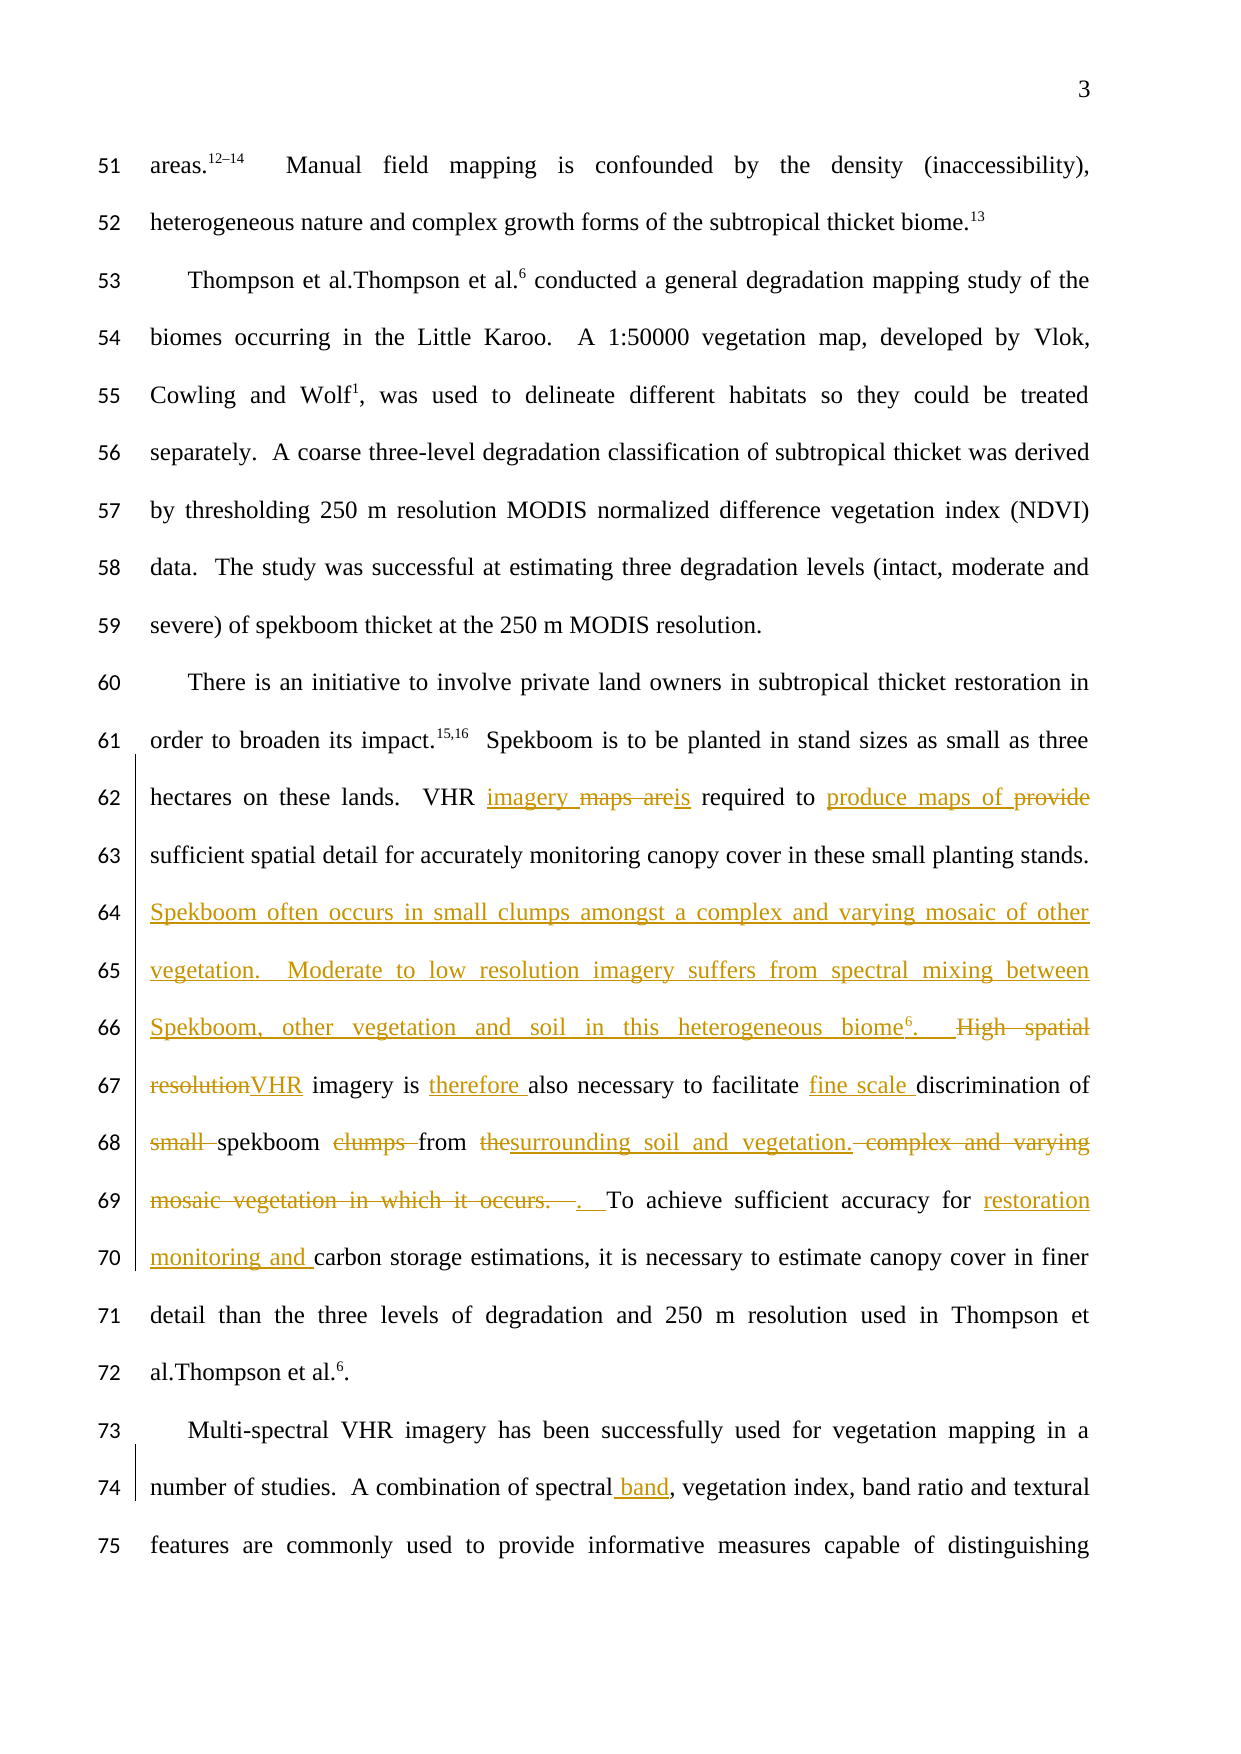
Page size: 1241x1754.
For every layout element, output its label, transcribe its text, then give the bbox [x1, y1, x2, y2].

text There is an initiative to involve private land owners in subtropical thicket restoration in order to broaden its impact.15,16 Spekboom is to be planted in stand sizes as small as three hectares on these lands. VHR required to sufficient spatial detail for accurately monitoring canopy cover in these small planting stands. imagery is also necessary to facilitate discrimination of spekboom from To achieve sufficient accuracy for carbon storage estimations, it is necessary to estimate canopy cover in finer detail than the three levels of degradation and 250 m resolution used in Thompson et al.Thompson et al.6. [150, 667, 1090, 922]
text Thompson et al.Thompson et al.6 conducted a general degradation mapping study of the biomes occurring in the Little Karoo. A 1:50000 vegetation map, developed by Vlok, Cowling and Wolf1, was used to delineate different habitats so they could be treated separately. A coarse three-level degradation classification of subtropical thicket was derived by thresholding 250 m resolution MODIS normalized difference vegetation index (NDVI) data. The study was successful at estimating three degradation levels (intact, moderate and severe) of spekboom thicket at the 250 m MODIS resolution. [150, 265, 1090, 639]
text There is an initiative to involve private land owners in subtropical thicket restoration in order to broaden its impact.15,16 Spekboom is to be planted in stand sizes as small as three hectares on these lands. VHR required to sufficient spatial detail for accurately monitoring canopy cover in these small planting stands. imagery is also necessary to facilitate discrimination of spekboom from To achieve sufficient accuracy for carbon storage estimations, it is necessary to estimate canopy cover in finer detail than the three levels of degradation and 250 m resolution used in Thompson et al.Thompson et al.6. [150, 924, 1090, 980]
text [150, 150, 1090, 236]
text There is an initiative to involve private land owners in subtropical thicket restoration in order to broaden its impact.15,16 Spekboom is to be planted in stand sizes as small as three hectares on these lands. VHR required to sufficient spatial detail for accurately monitoring canopy cover in these small planting stands. imagery is also necessary to facilitate discrimination of spekboom from To achieve sufficient accuracy for carbon storage estimations, it is necessary to estimate canopy cover in finer detail than the three levels of degradation and 250 m resolution used in Thompson et al.Thompson et al.6. [150, 981, 1090, 1386]
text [150, 1415, 1090, 1559]
